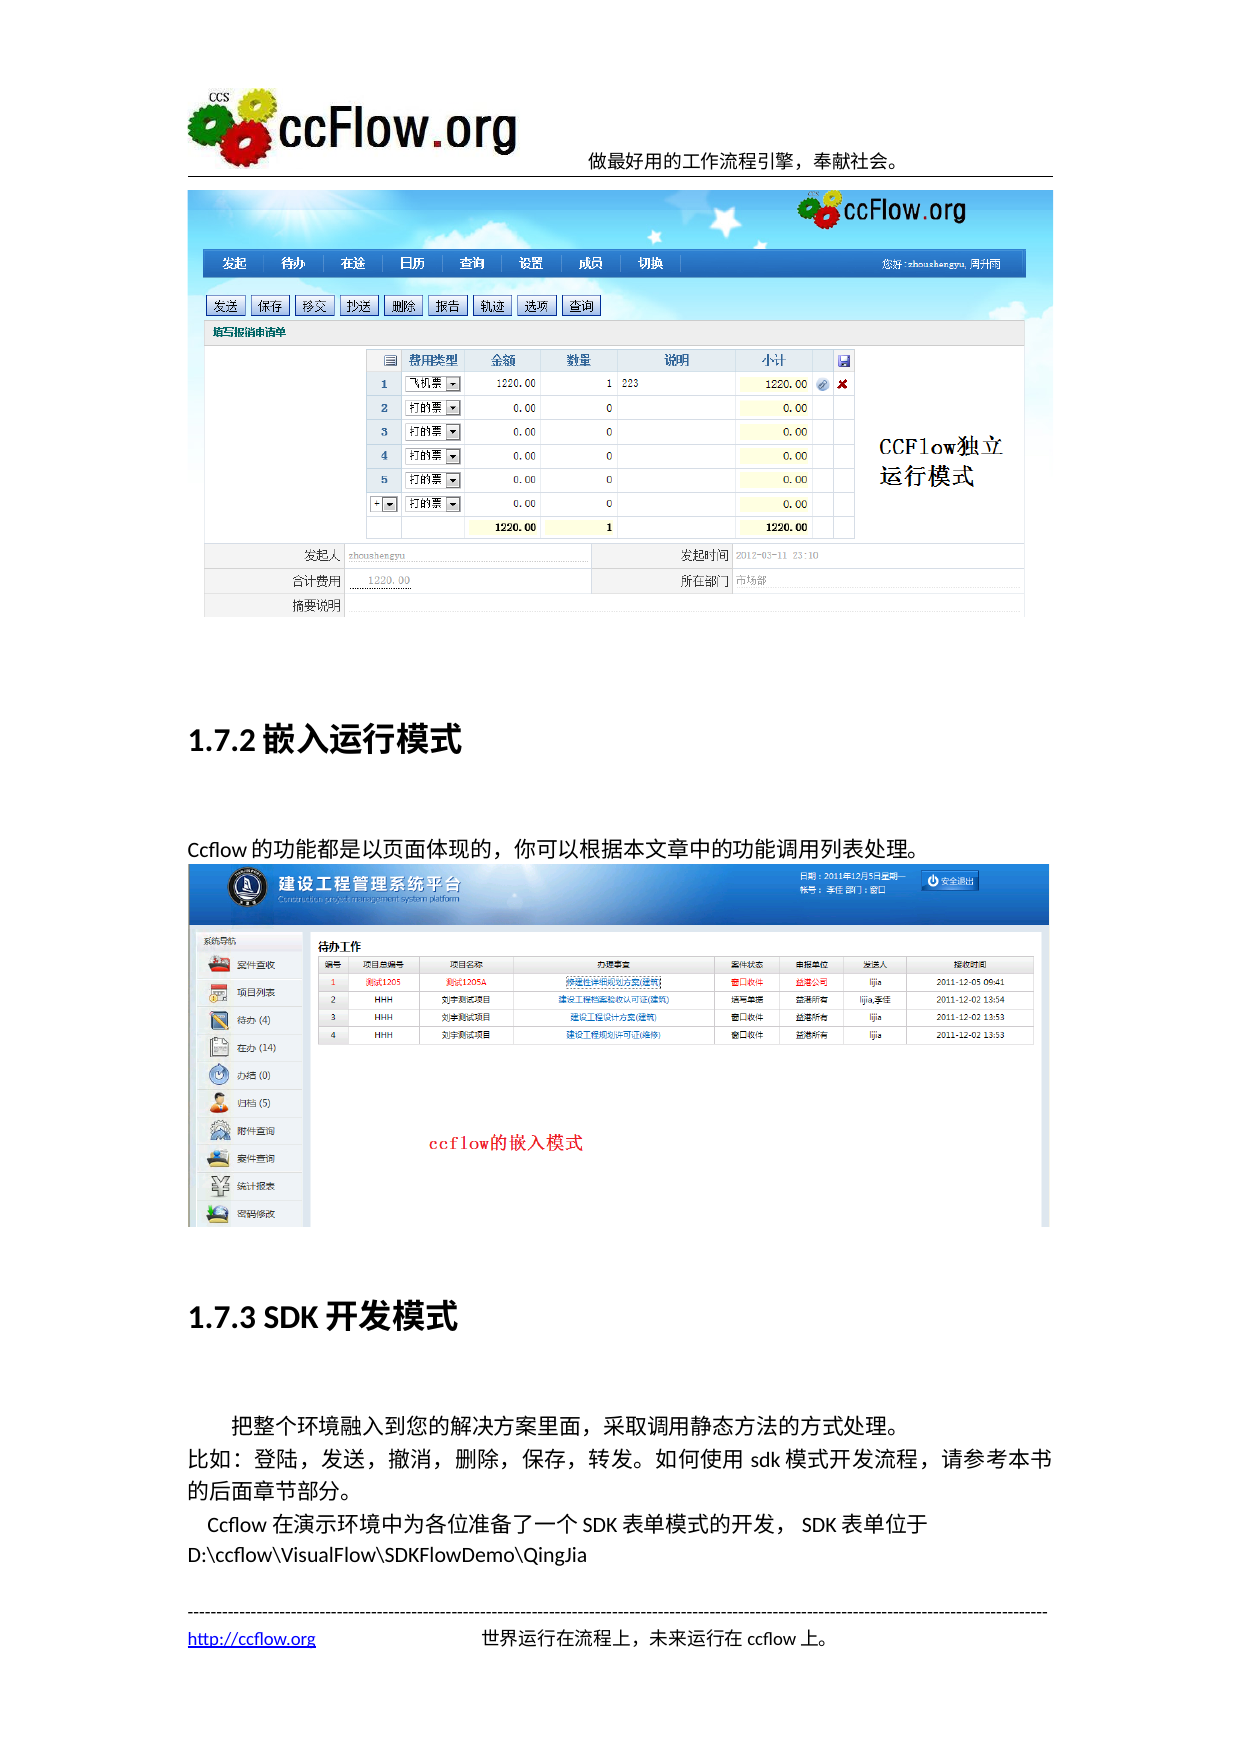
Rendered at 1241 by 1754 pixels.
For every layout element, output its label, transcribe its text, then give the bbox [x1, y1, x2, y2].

picture [187, 190, 1054, 617]
subtitle 1.7.3 SDK开发模式 [187, 1282, 1053, 1347]
text Ccflow 在演示环境中为各位准备了一个SDK表单模式的开发， SDK表单位于 D:\ccflow\VisualFlow\SDKFlowDemo\QingJia [187, 1506, 1053, 1571]
text 把整个环境融入到您的解决方案里面，采取调用静态方法的方式处理。 [187, 1409, 1053, 1441]
picture [187, 864, 1052, 1227]
text 比如：登陆，发送，撤消，删除，保存，转发。如何使用sdk模式开发流程，请参考本书的后面章节部分。 [187, 1441, 1053, 1506]
subtitle 1.7.2嵌入运行模式 [187, 705, 1053, 770]
picture [187, 88, 521, 169]
text Ccflow的功能都是以页面体现的，你可以根据本文章中的功能调用列表处理。 [187, 832, 1053, 864]
